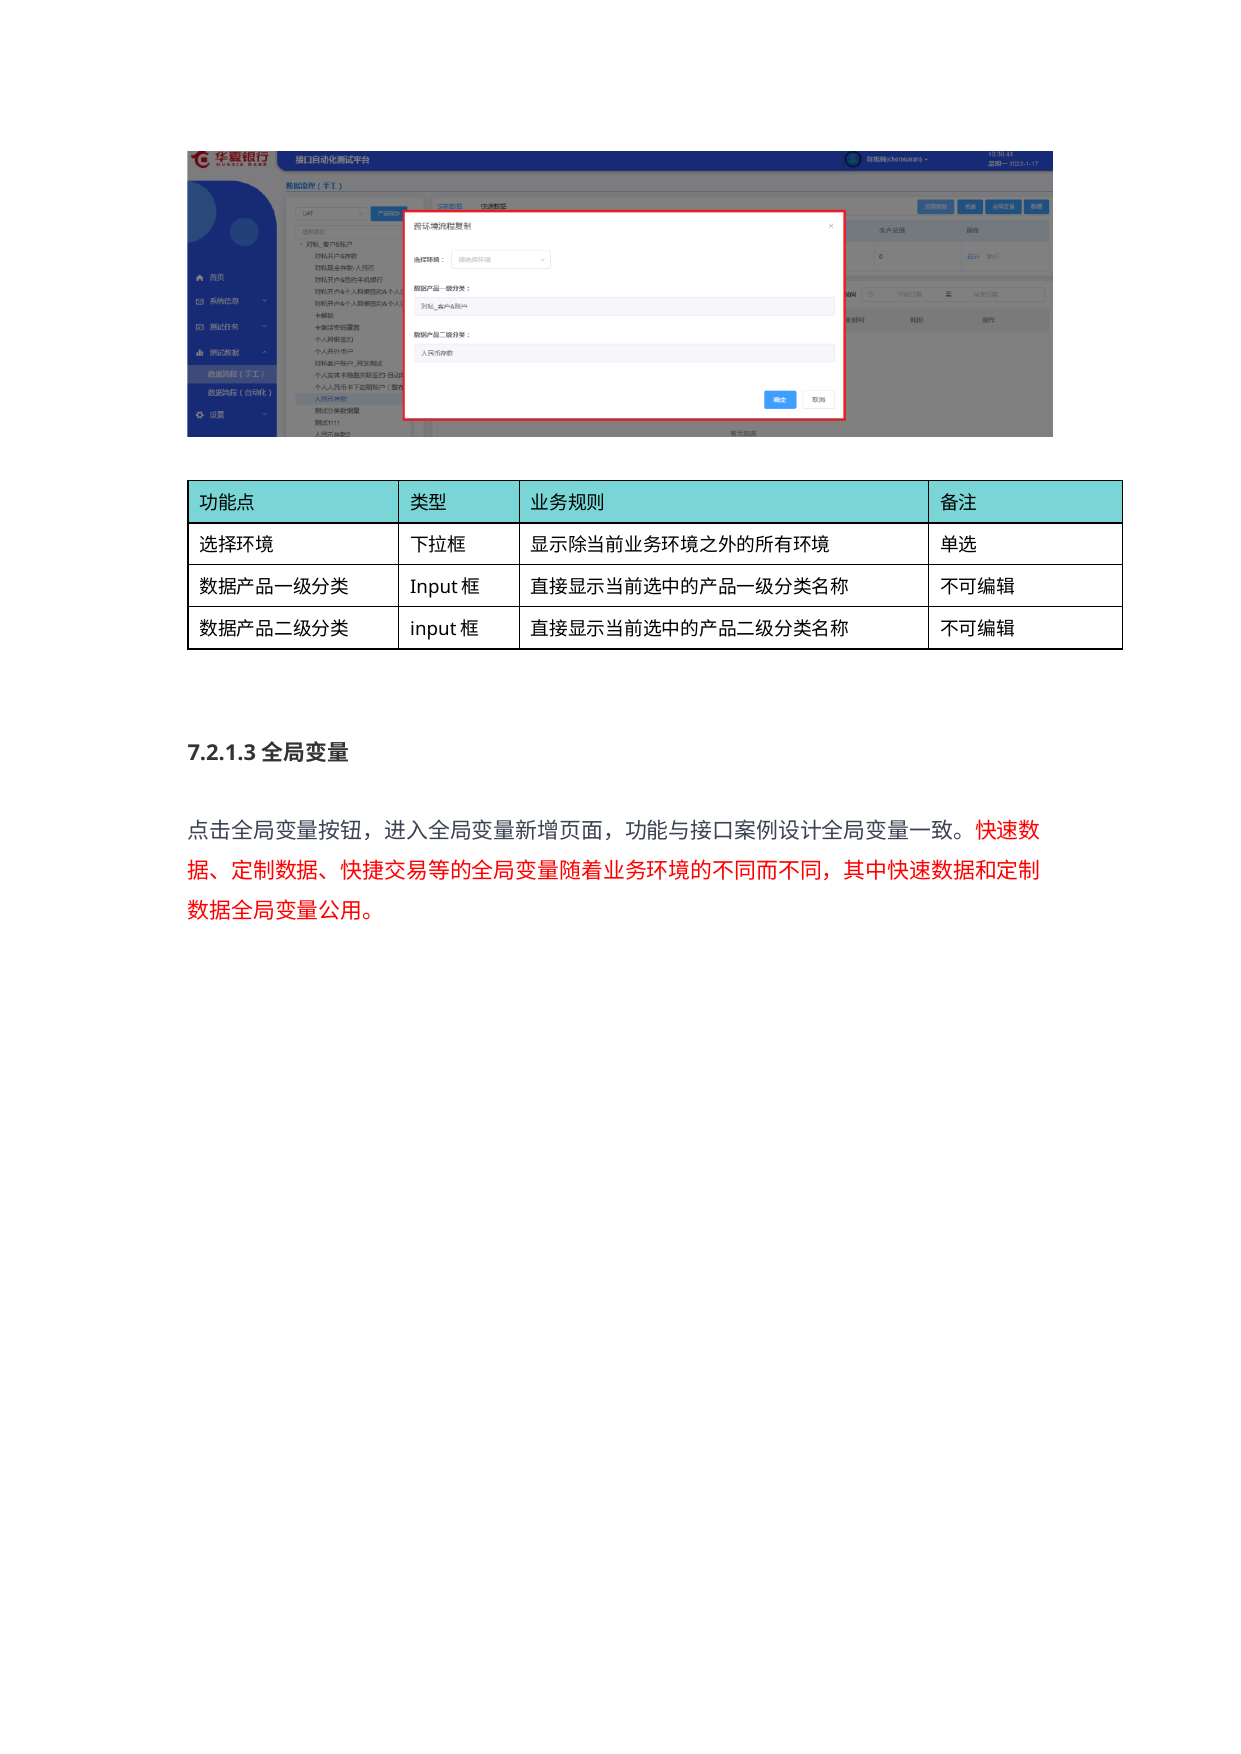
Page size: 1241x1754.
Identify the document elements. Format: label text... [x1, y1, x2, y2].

table_header 备注 [929, 481, 1122, 522]
table_cell Input框 [399, 565, 519, 606]
table_cell 下拉框 [399, 524, 519, 564]
table_cell 数据产品一级分类 [189, 565, 398, 606]
table_cell 不可编辑 [929, 607, 1122, 648]
table_header 类型 [399, 481, 519, 522]
subtitle 7.2.1.3 全局变量 [187, 732, 1053, 772]
list 点击全局变量按钮，进入全局变量新增页面，功能与接口案例设计全局变量一致。快速数据、定制数据、快捷交易等的全局变量随着业务环境的不同而不同，其中快速数据和定制数据全局变量公用。 [187, 808, 1053, 929]
table_cell 选择环境 [189, 524, 398, 564]
table_cell 显示除当前业务环境之外的所有环境 [520, 524, 928, 564]
table_header 功能点 [189, 481, 398, 522]
picture [187, 151, 1053, 437]
table_header 业务规则 [520, 481, 928, 522]
table_cell 数据产品二级分类 [189, 607, 398, 648]
table_cell input框 [399, 607, 519, 648]
table_cell 直接显示当前选中的产品二级分类名称 [520, 607, 928, 648]
table_cell 单选 [929, 524, 1122, 564]
table_cell 直接显示当前选中的产品一级分类名称 [520, 565, 928, 606]
table_cell 不可编辑 [929, 565, 1122, 606]
